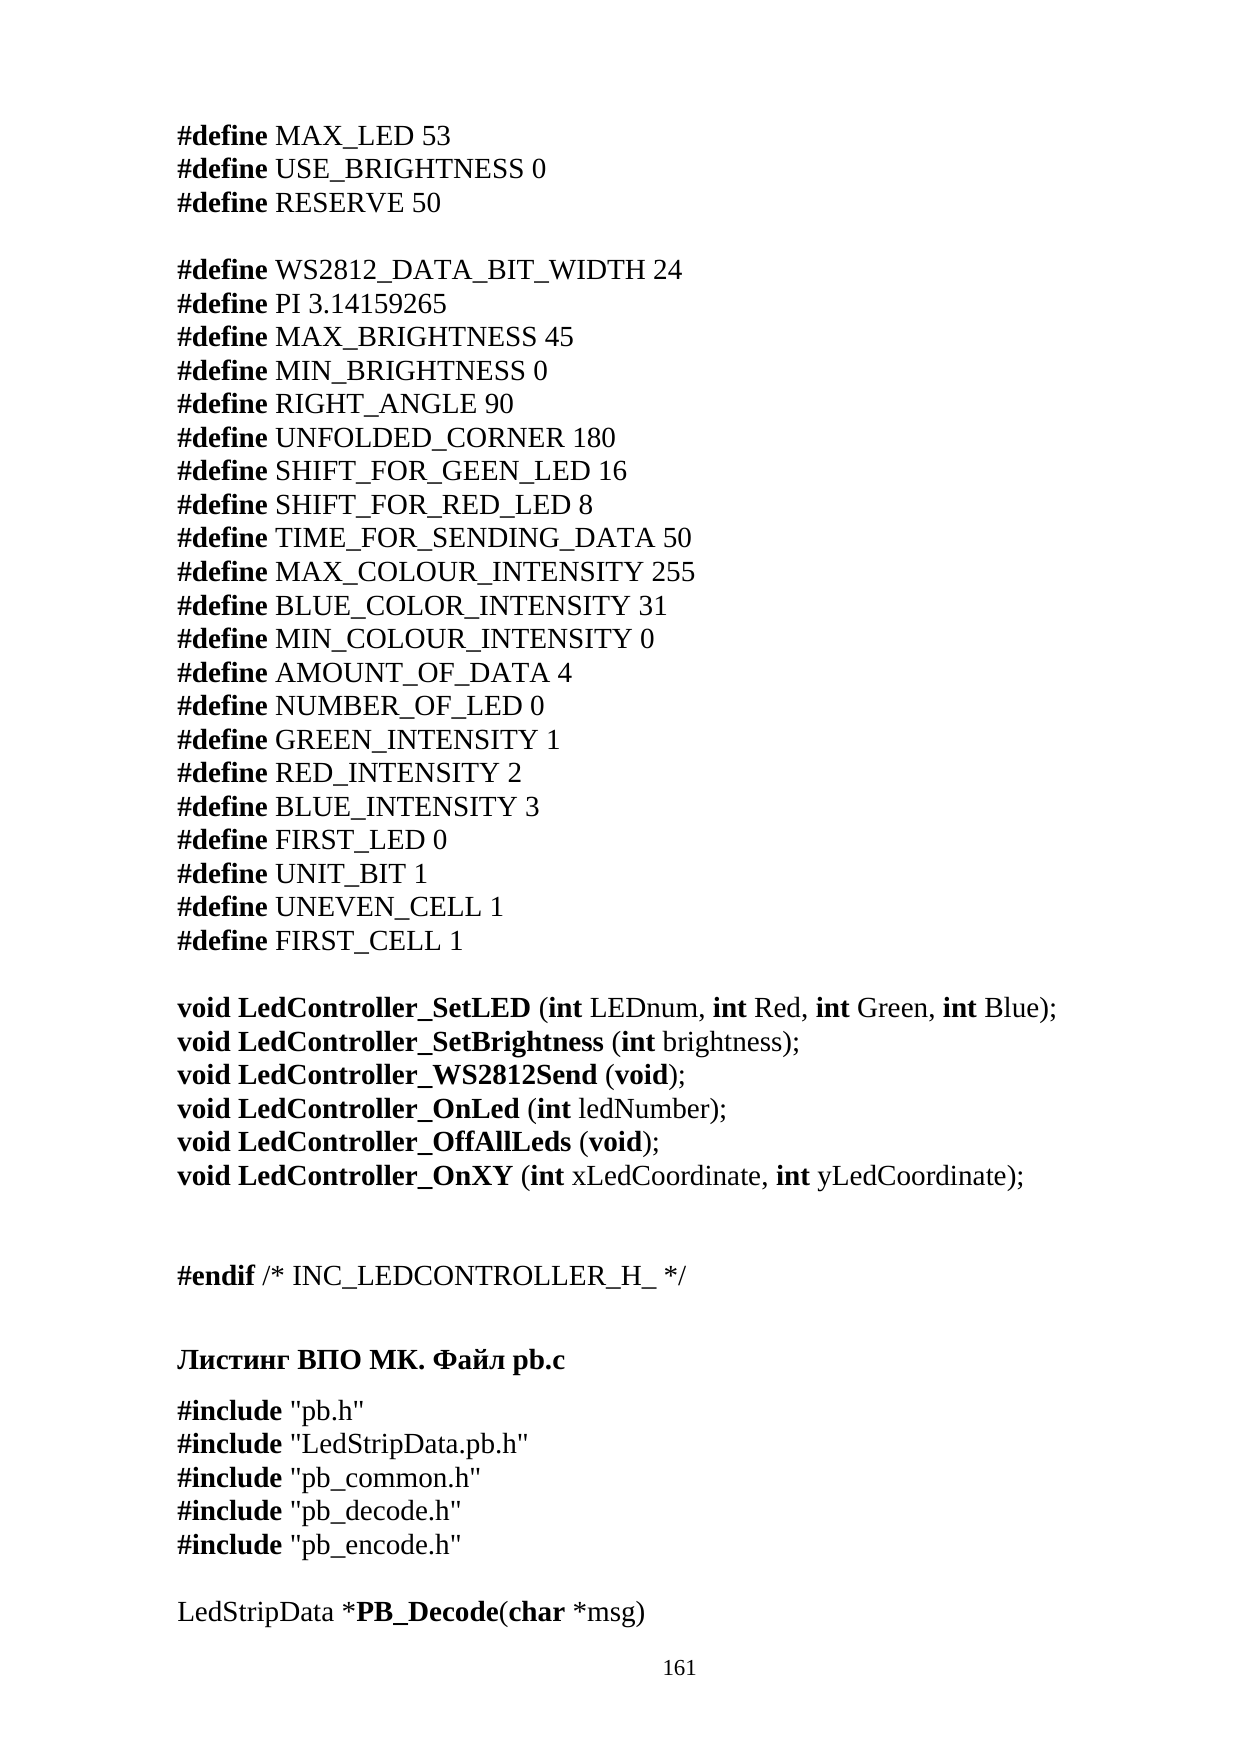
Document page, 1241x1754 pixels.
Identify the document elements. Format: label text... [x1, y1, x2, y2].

text #include "LedStripData.pb.h" [177, 1426, 1182, 1460]
text void LedController_OnXY (int xLedCoordinate, int yLedCoordinate); [177, 1158, 1182, 1191]
text #define BLUE_COLOR_INTENSITY 31 [177, 588, 1182, 621]
text #define PI 3.14159265 [177, 286, 1182, 319]
text #define MAX_LED 53 [177, 118, 1182, 152]
text #define TIME_FOR_SENDING_DATA 50 [177, 521, 1182, 554]
text #include "pb_encode.h" [177, 1527, 1182, 1560]
text #define NUMBER_OF_LED 0 [177, 688, 1182, 722]
text #define MIN_COLOUR_INTENSITY 0 [177, 621, 1182, 655]
text #define GREEN_INTENSITY 1 [177, 722, 1182, 755]
text #define USE_BRIGHTNESS 0 [177, 152, 1182, 185]
text #define RESERVE 50 [177, 185, 1182, 219]
text void LedController_SetBrightness (int brightness); [177, 1024, 1182, 1057]
text #define UNIT_BIT 1 [177, 856, 1182, 889]
text #define RED_INTENSITY 2 [177, 755, 1182, 789]
text #include "pb.h" [177, 1393, 1182, 1426]
text void LedController_OnLed (int ledNumber); [177, 1091, 1182, 1124]
text void LedController_WS2812Send (void); [177, 1057, 1182, 1091]
text #define UNFOLDED_CORNER 180 [177, 420, 1182, 453]
text #include "pb_decode.h" [177, 1493, 1182, 1527]
text #define BLUE_INTENSITY 3 [177, 789, 1182, 822]
text #define UNEVEN_CELL 1 [177, 889, 1182, 923]
text void LedController_SetLED (int LEDnum, int Red, int Green, int Blue); [177, 990, 1182, 1024]
text LedStripData *PB_Decode(char *msg) [177, 1594, 1182, 1627]
text #define MAX_COLOUR_INTENSITY 255 [177, 554, 1182, 588]
text #endif /* INC_LEDCONTROLLER_H_ */ [177, 1258, 1182, 1292]
text #define SHIFT_FOR_RED_LED 8 [177, 487, 1182, 521]
text #define AMOUNT_OF_DATA 4 [177, 655, 1182, 688]
text #define RIGHT_ANGLE 90 [177, 386, 1182, 420]
text #define MAX_BRIGHTNESS 45 [177, 319, 1182, 353]
list Листинг ВПО МК. Файл pb.c [177, 1342, 1182, 1376]
text #define WS2812_DATA_BIT_WIDTH 24 [177, 252, 1182, 286]
text #define FIRST_LED 0 [177, 822, 1182, 856]
text void LedController_OffAllLeds (void); [177, 1124, 1182, 1158]
text #define FIRST_CELL 1 [177, 923, 1182, 957]
text #define SHIFT_FOR_GEEN_LED 16 [177, 453, 1182, 487]
text #include "pb_common.h" [177, 1460, 1182, 1493]
text #define MIN_BRIGHTNESS 0 [177, 353, 1182, 386]
